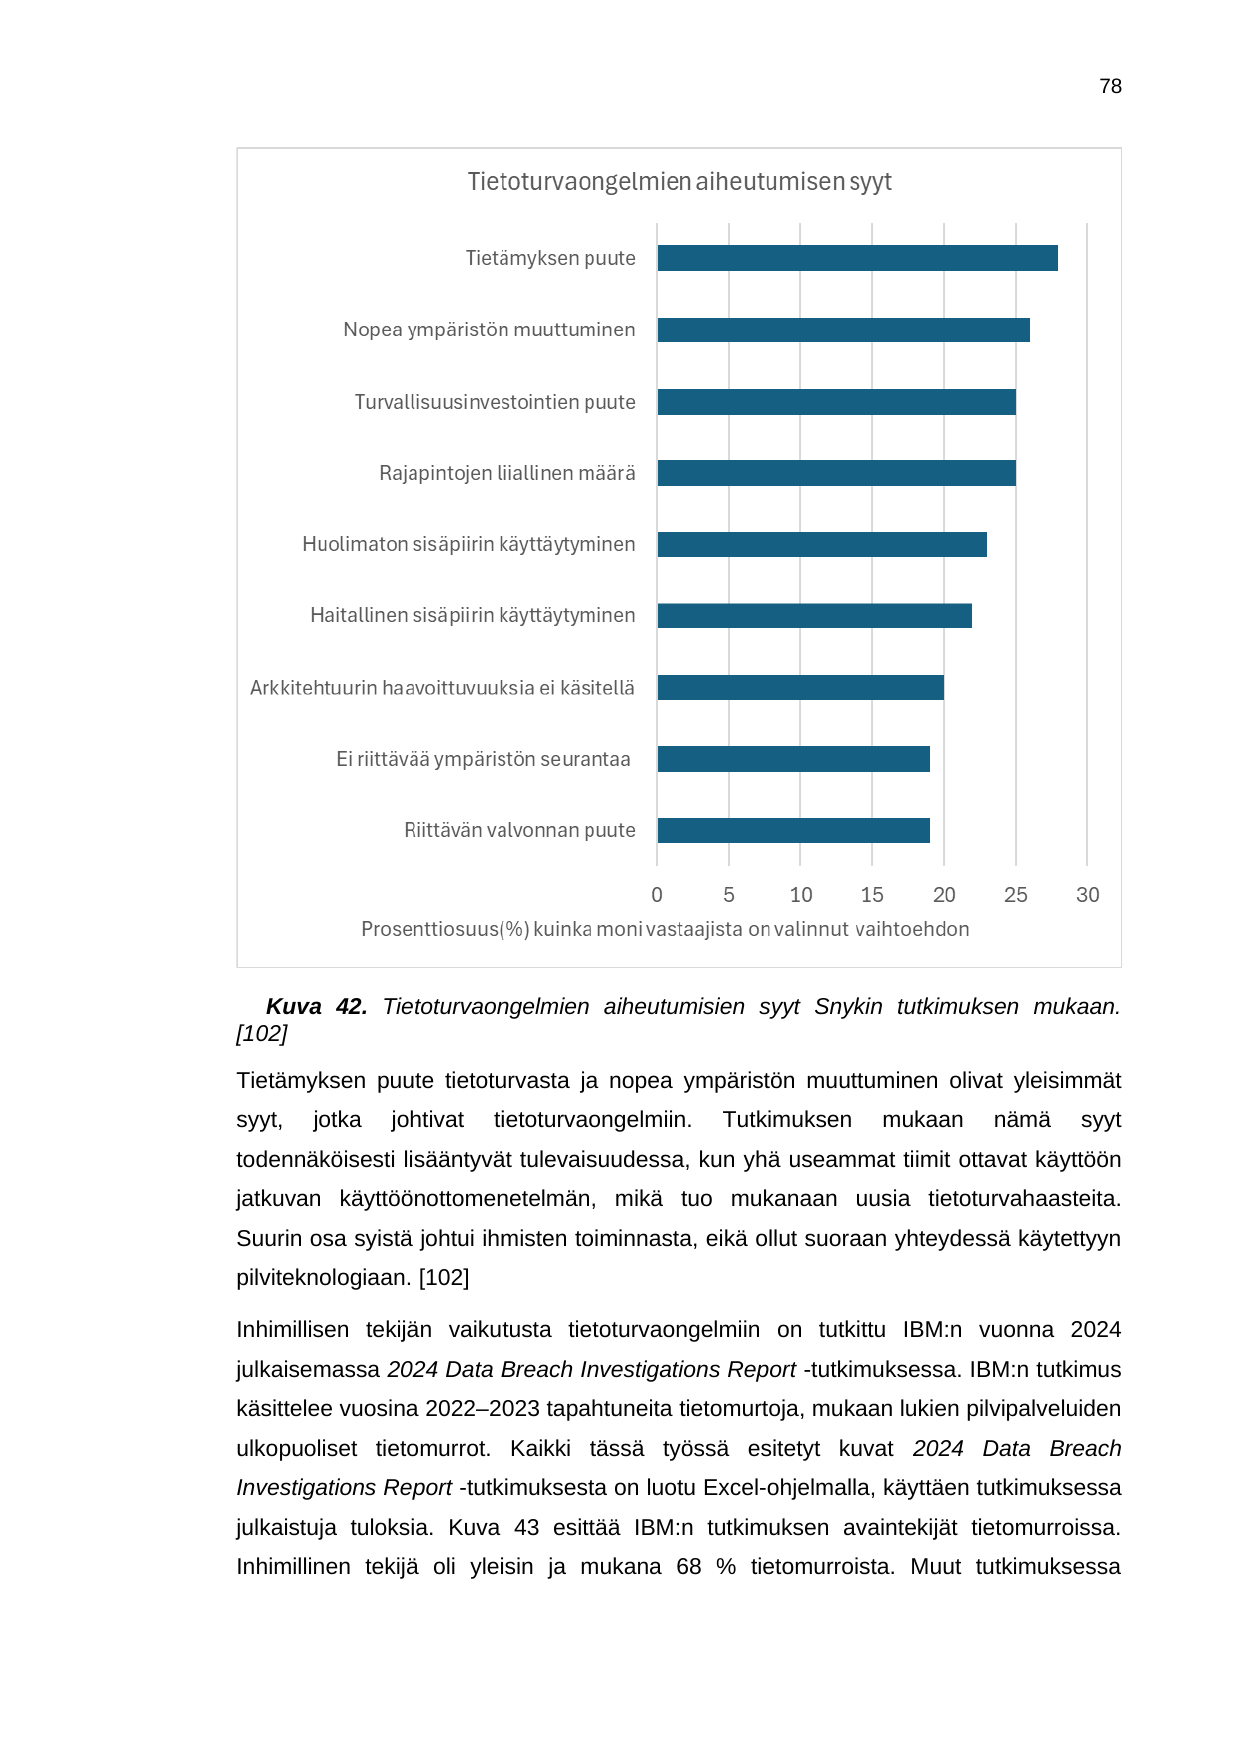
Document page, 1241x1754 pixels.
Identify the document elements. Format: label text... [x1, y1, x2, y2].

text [236, 1316, 1122, 1579]
picture [236, 147, 1123, 968]
text Tietämyksen puute tietoturvasta ja nopea ympäristön muuttuminen olivat yleisimmät syyt, jotka johtivat tietoturvaongelmiin. Tutkimuksen mukaan nämä syyt todennäköisesti lisääntyvät tulevaisuudessa, kun yhä useammat tiimit ottavat käyttöön jatkuvan käyttöönottomenetelmän, mikä tuo mukanaan uusia tietoturvahaasteita. Suurin osa syistä johtui ihmisten toiminnasta, eikä ollut suoraan yhteydessä käytettyyn pilviteknologiaan. [102] [236, 1067, 1122, 1291]
text Kuva 42. Tietoturvaongelmien aiheutumisien syyt Snykin tutkimuksen mukaan. [102] [236, 993, 1122, 1046]
